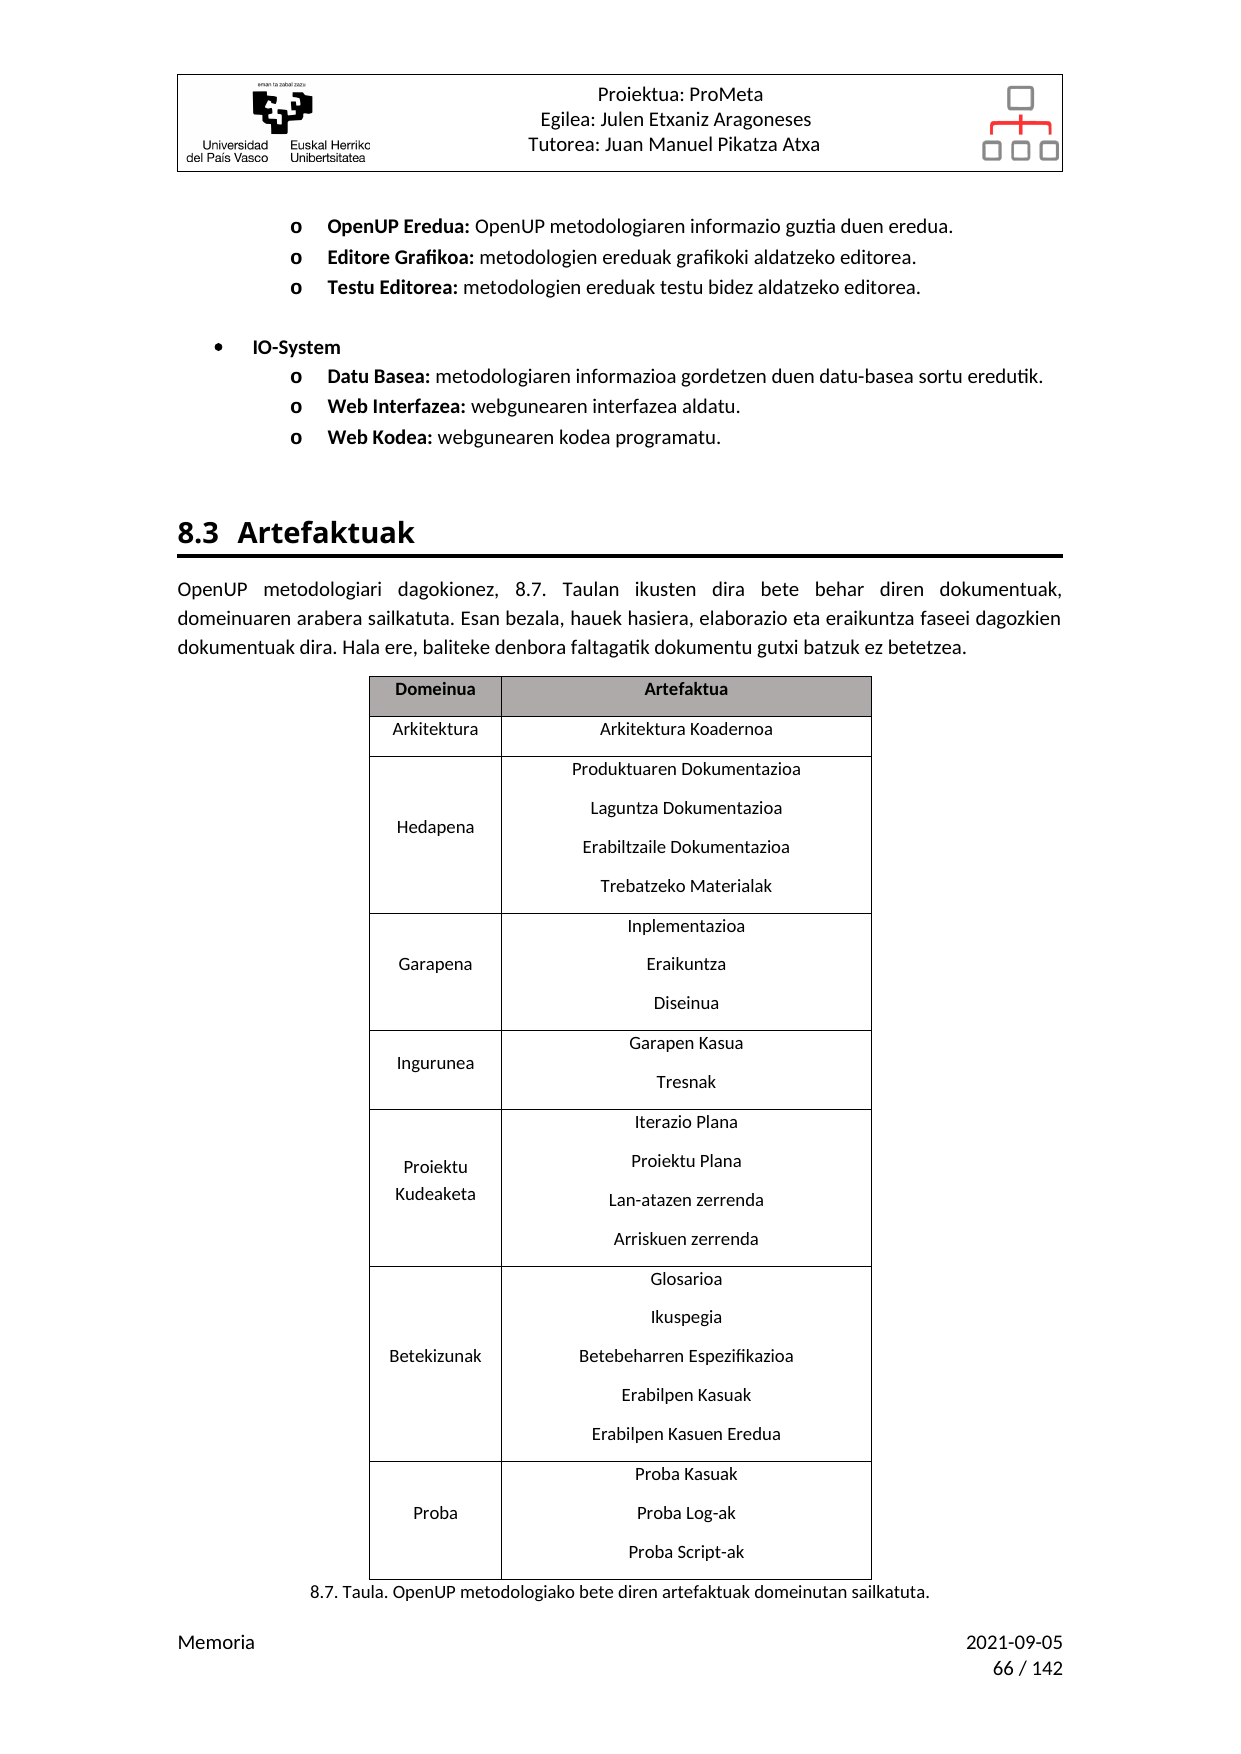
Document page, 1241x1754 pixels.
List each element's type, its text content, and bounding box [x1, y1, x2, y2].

table_header Domeinua [370, 677, 501, 716]
list IO-System [215, 334, 1063, 359]
table_cell Hedapena [370, 757, 501, 913]
table_cell Iterazio Plana Proiektu Plana Lan-atazen zerrenda Arriskuen zerrenda [502, 1110, 871, 1266]
table_cell Proba Kasuak Proba Log-ak Proba Script-ak [502, 1462, 871, 1579]
picture [182, 81, 370, 162]
table_cell Garapen Kasua Tresnak [502, 1031, 871, 1109]
table_cell Arkitektura Koadernoa [502, 717, 871, 756]
list Datu Basea: metodologiaren informazioa gordetzen duen datu-basea sortu eredutik. [290, 363, 1063, 390]
table_cell Proba [370, 1462, 501, 1579]
table_cell Ingurunea [370, 1031, 501, 1109]
list OpenUP Eredua: OpenUP metodologiaren informazio guztia duen eredua. [290, 214, 1063, 240]
table_cell Glosarioa Ikuspegia Betebeharren Espezifikazioa Erabilpen Kasuak Erabilpen Kasuen Eredua [502, 1267, 871, 1461]
table_cell Betekizunak [370, 1267, 501, 1461]
table_cell Produktuaren Dokumentazioa Laguntza Dokumentazioa Erabiltzaile Dokumentazioa Trebatzeko Materialak [502, 757, 871, 913]
list Web Interfazea: webgunearen interfazea aldatu. [290, 394, 1063, 420]
subtitle Artefaktuak [177, 513, 1063, 554]
table_header Artefaktua [502, 677, 871, 716]
table_cell Proiektu Kudeaketa [370, 1110, 501, 1266]
table_cell Arkitektura [370, 717, 501, 756]
list Editore Grafikoa: metodologien ereduak grafikoki aldatzeko editorea. [290, 244, 1063, 271]
table_cell Garapena [370, 914, 501, 1030]
picture [978, 80, 1060, 162]
list Testu Editorea: metodologien ereduak testu bidez aldatzeko editorea. [290, 274, 1063, 301]
list Web Kodea: webgunearen kodea programatu. [290, 424, 1063, 451]
table_cell Inplementazioa Eraikuntza Diseinua [502, 914, 871, 1030]
